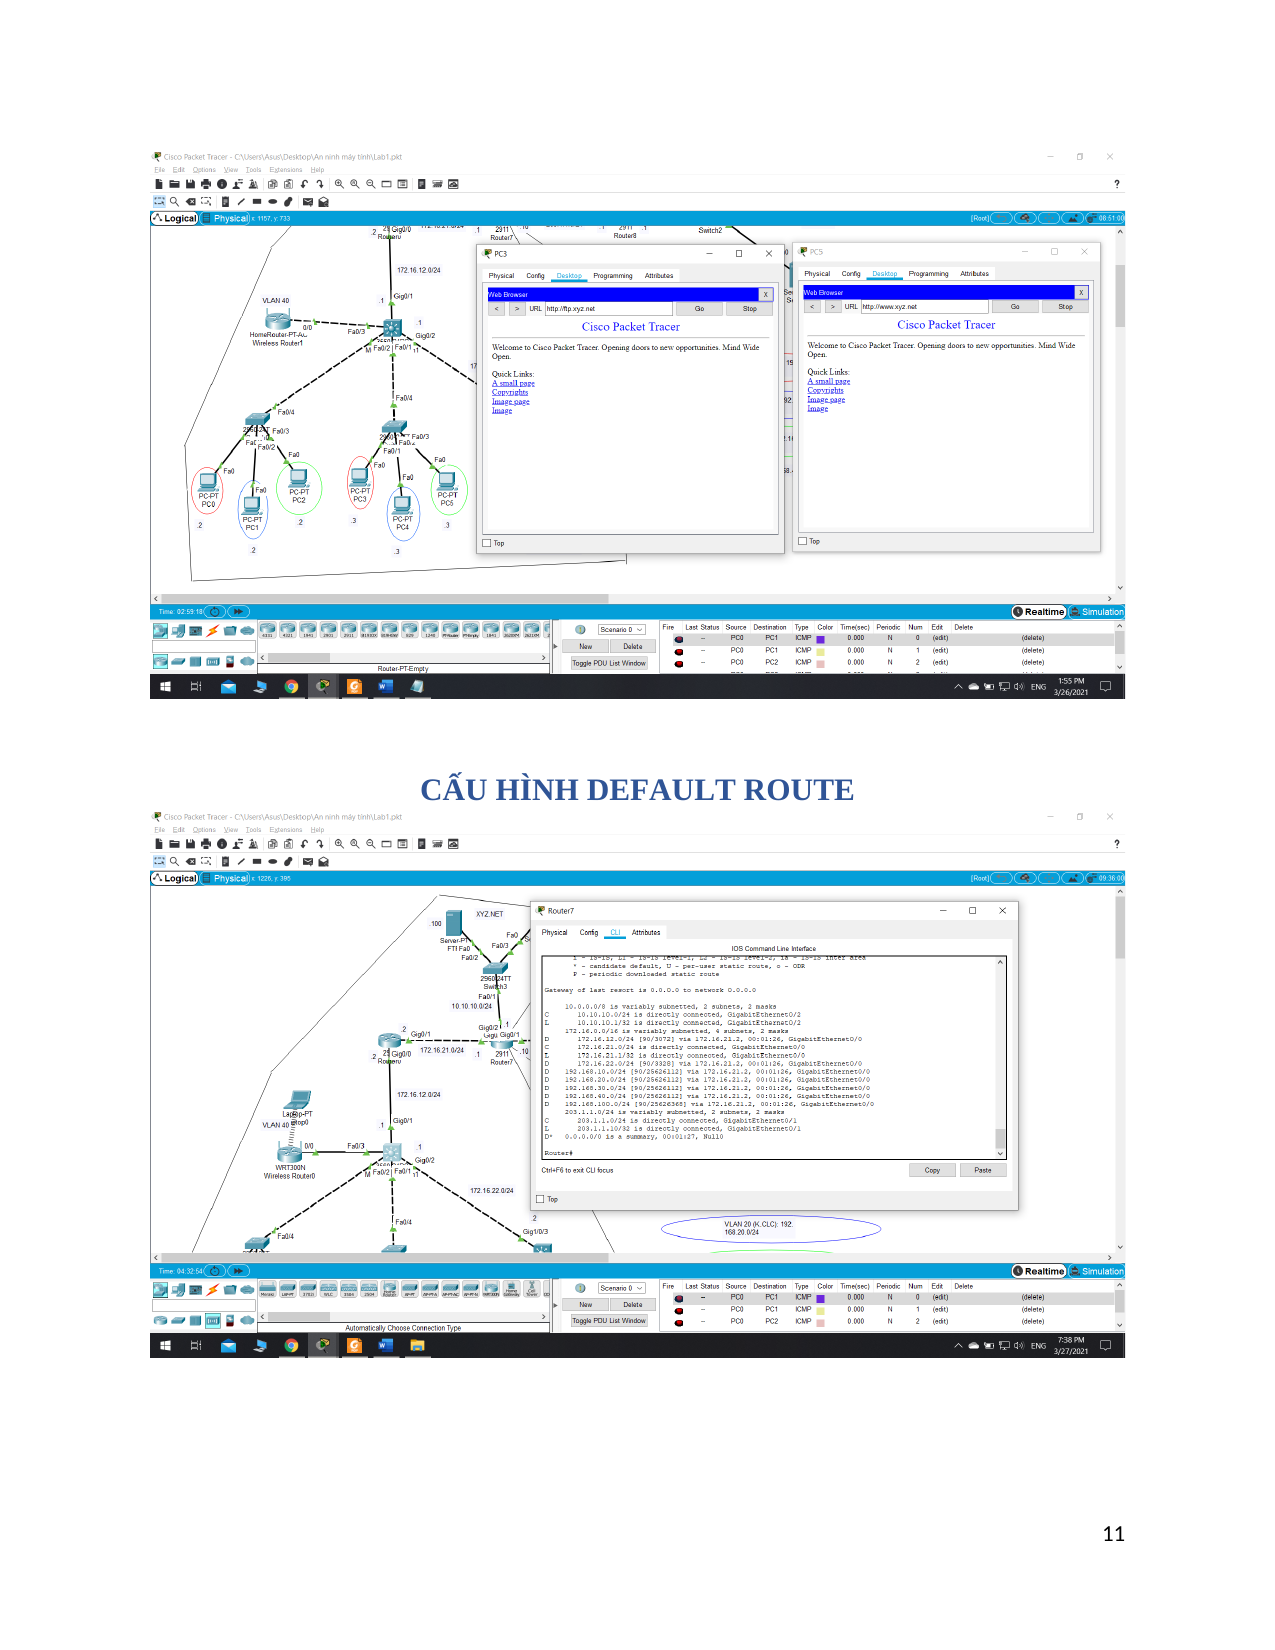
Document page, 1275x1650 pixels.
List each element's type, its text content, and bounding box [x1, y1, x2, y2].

picture [150, 150, 1125, 699]
picture [1071, 1268, 1079, 1275]
picture [150, 809, 1125, 1358]
subtitle CẤU HÌNH DEFAULT ROUTE [150, 771, 1125, 807]
